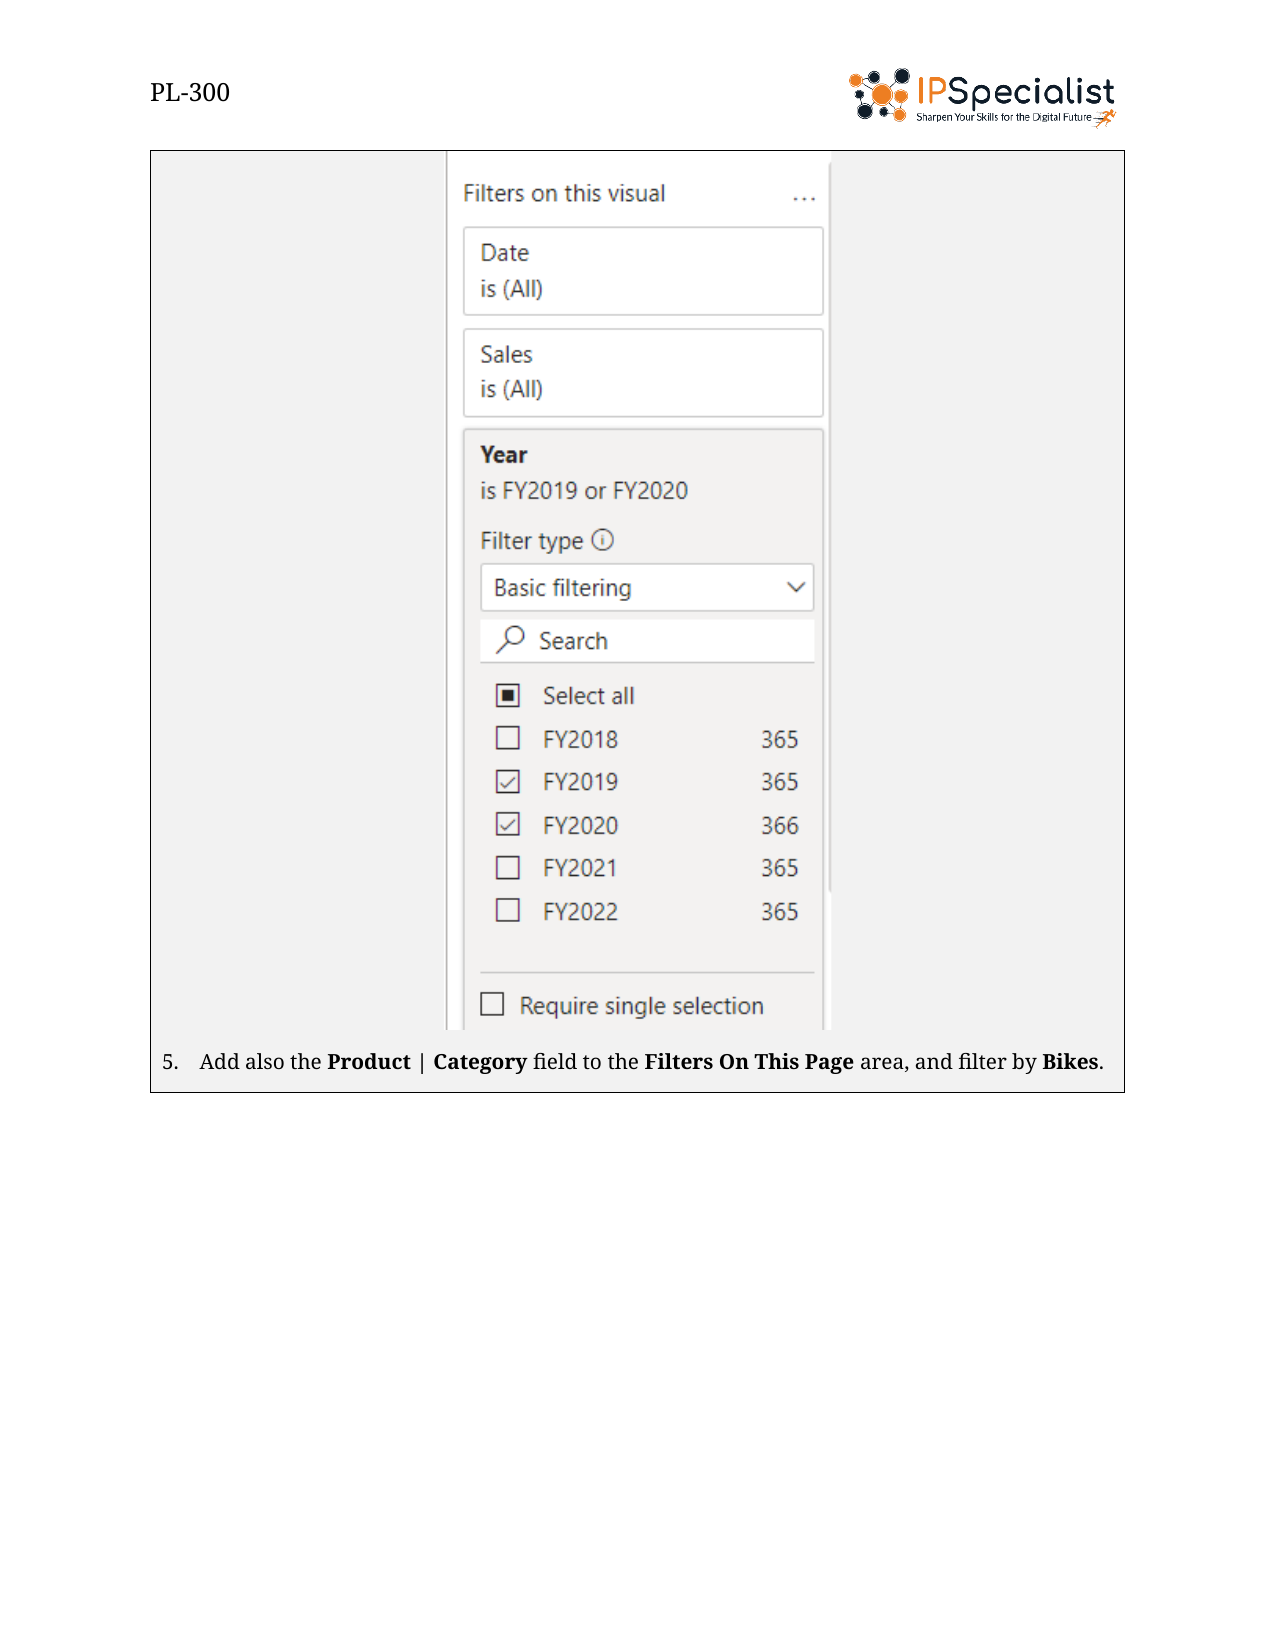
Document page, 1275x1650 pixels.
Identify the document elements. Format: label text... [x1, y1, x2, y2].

picture [443, 151, 832, 1030]
picture [843, 54, 1121, 136]
